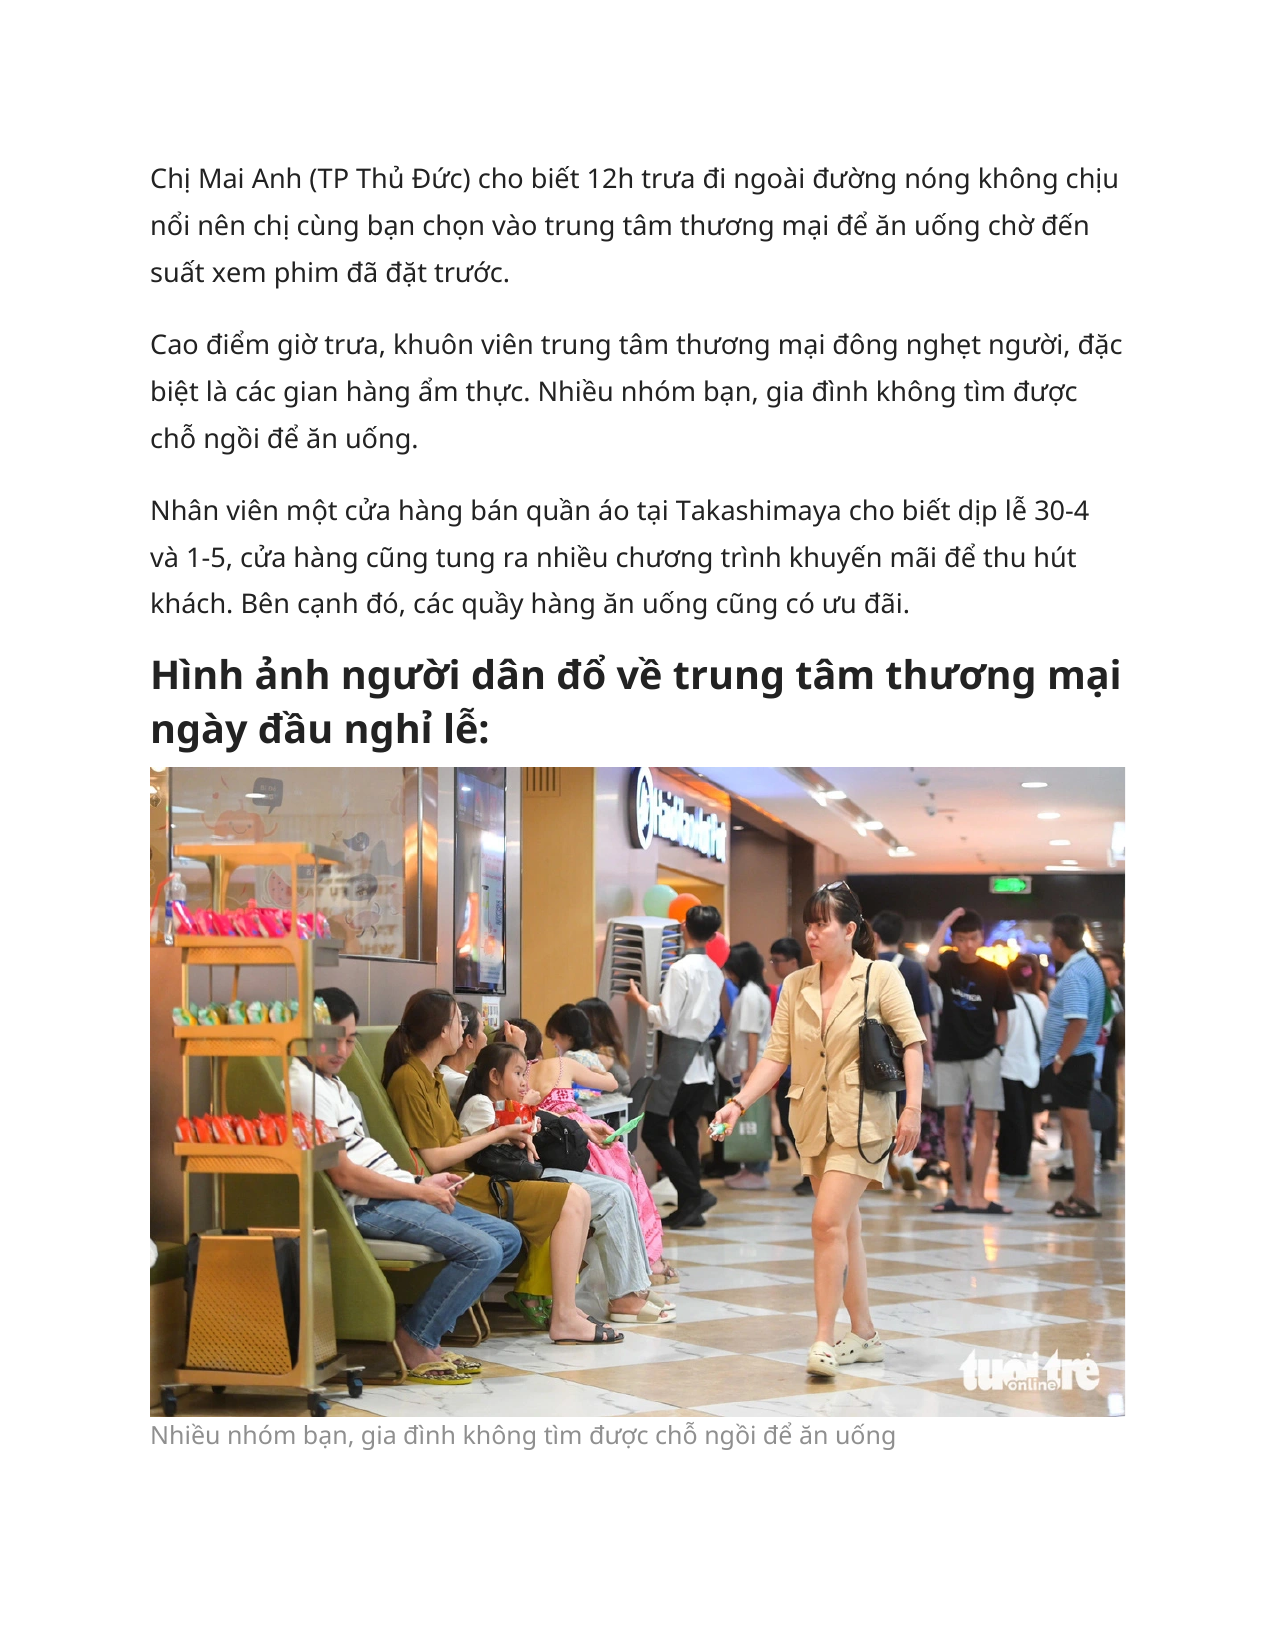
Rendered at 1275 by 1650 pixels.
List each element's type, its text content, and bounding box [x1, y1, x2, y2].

picture [150, 767, 1125, 1417]
text Cao điểm giờ trưa, khuôn viên trung tâm thương mại đông nghẹt người, đặc biệt là các gian hàng ẩm thực. Nhiều nhóm bạn, gia đình không tìm được chỗ ngồi để ăn uống. [150, 316, 1125, 456]
text Hình ảnh người dân đổ về trung tâm thương mại ngày đầu nghỉ lễ: [150, 647, 1125, 755]
text Chị Mai Anh (TP Thủ Đức) cho biết 12h trưa đi ngoài đường nóng không chịu nổi nên chị cùng bạn chọn vào trung tâm thương mại để ăn uống chờ đến suất xem phim đã đặt trước. [150, 150, 1125, 291]
text Nhân viên một cửa hàng bán quần áo tại Takashimaya cho biết dịp lễ 30-4 và 1-5, cửa hàng cũng tung ra nhiều chương trình khuyến mãi để thu hút khách. Bên cạnh đó, các quầy hàng ăn uống cũng có ưu đãi. [150, 481, 1125, 622]
text Nhiều nhóm bạn, gia đình không tìm được chỗ ngồi để ăn uống [150, 1417, 1125, 1451]
